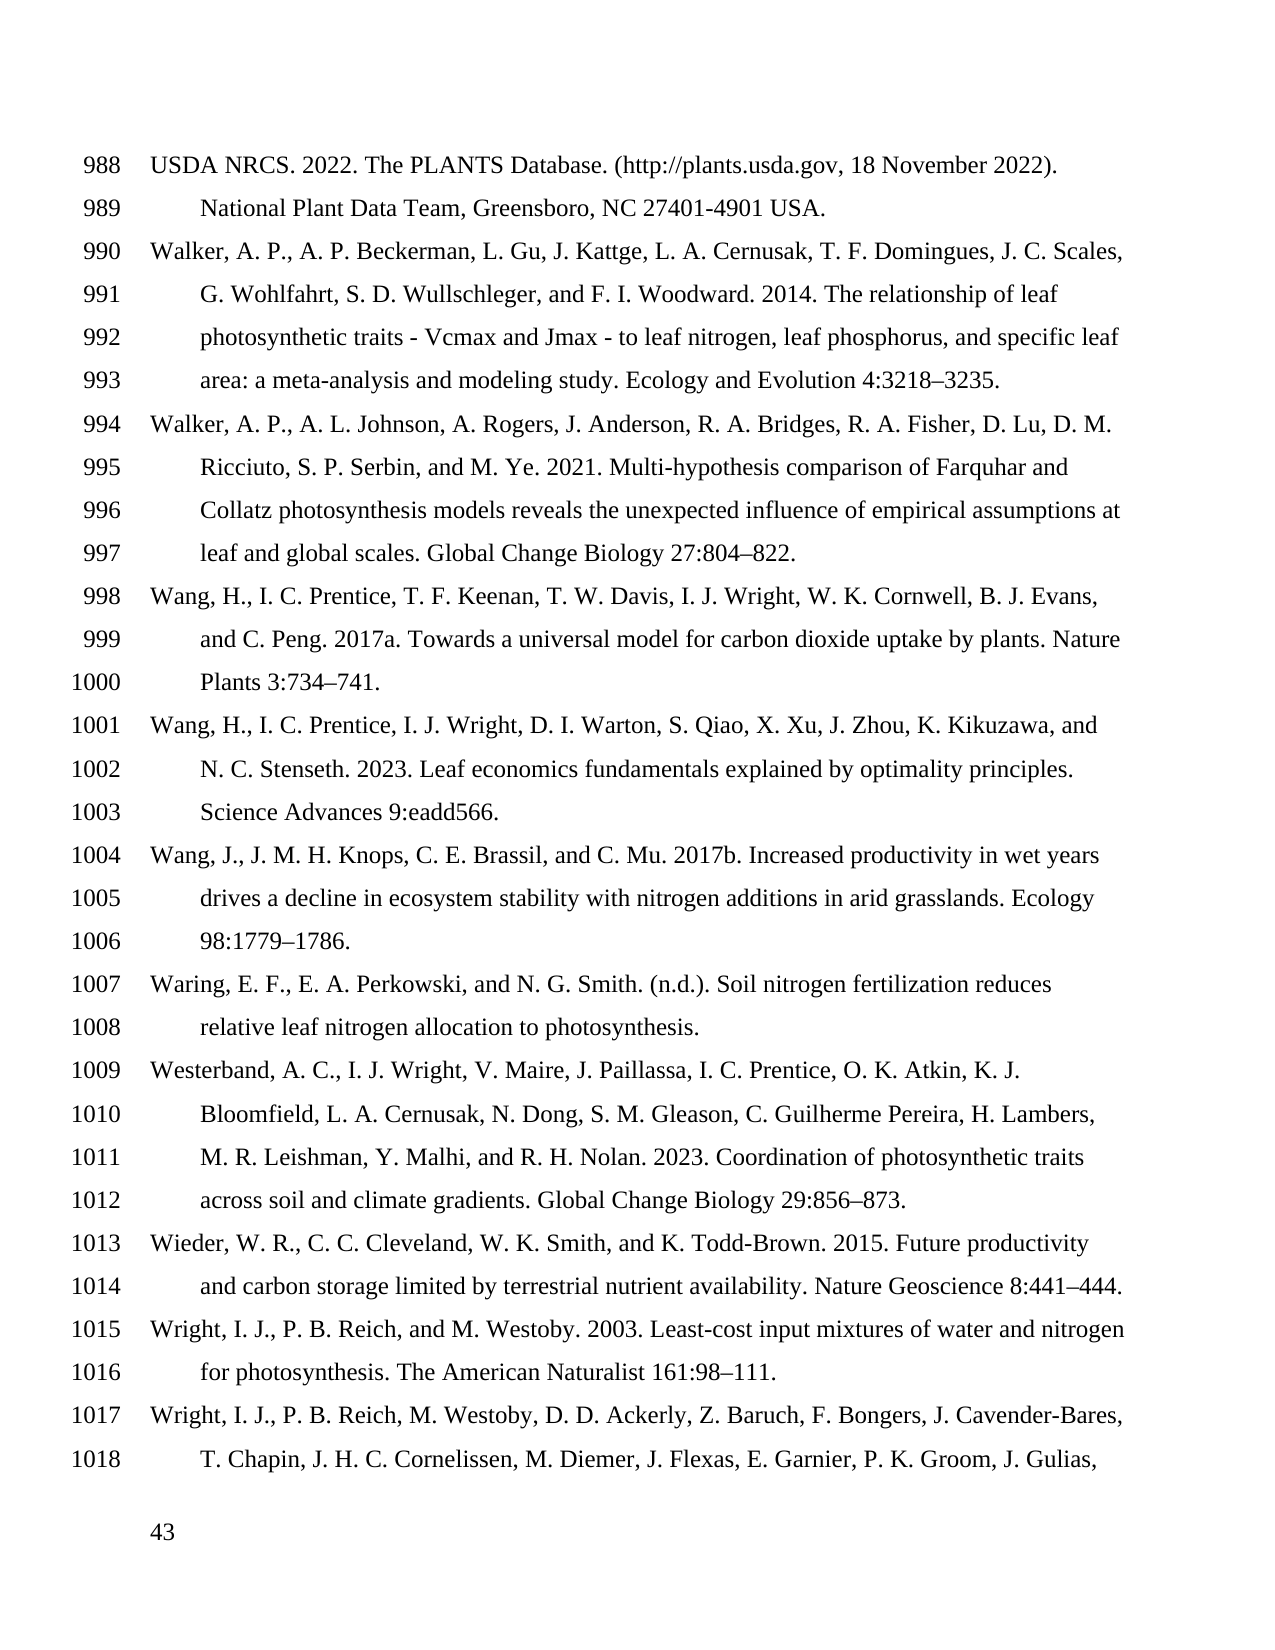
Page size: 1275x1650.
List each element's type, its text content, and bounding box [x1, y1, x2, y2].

text USDA NRCS. 2022. The PLANTS Database. (http://plants.usda.gov, 18 November 2022). National Plant Data Team, Greensboro, NC 27401-4901 USA. [150, 150, 1125, 222]
text Wang, H., I. C. Prentice, I. J. Wright, D. I. Warton, S. Qiao, X. Xu, J. Zhou, K. Kikuzawa, and N. C. Stenseth. 2023. Leaf economics fundamentals explained by optimality principles. Science Advances 9:eadd566. [150, 711, 1125, 826]
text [150, 1401, 1125, 1472]
text Wright, I. J., P. B. Reich, and M. Westoby. 2003. Least-cost input mixtures of water and nitrogen for photosynthesis. The American Naturalist 161:98–111. [150, 1314, 1125, 1386]
text Walker, A. P., A. P. Beckerman, L. Gu, J. Kattge, L. A. Cernusak, T. F. Domingues, J. C. Scales, G. Wohlfahrt, S. D. Wullschleger, and F. I. Woodward. 2014. The relationship of leaf photosynthetic traits - Vcmax and Jmax - to leaf nitrogen, leaf phosphorus, and specific leaf area: a meta-analysis and modeling study. Ecology and Evolution 4:3218–3235. [150, 236, 1125, 394]
text Walker, A. P., A. L. Johnson, A. Rogers, J. Anderson, R. A. Bridges, R. A. Fisher, D. Lu, D. M. Ricciuto, S. P. Serbin, and M. Ye. 2021. Multi‐hypothesis comparison of Farquhar and Collatz photosynthesis models reveals the unexpected influence of empirical assumptions at leaf and global scales. Global Change Biology 27:804–822. [150, 409, 1125, 567]
text Wang, H., I. C. Prentice, T. F. Keenan, T. W. Davis, I. J. Wright, W. K. Cornwell, B. J. Evans, and C. Peng. 2017a. Towards a universal model for carbon dioxide uptake by plants. Nature Plants 3:734–741. [150, 581, 1125, 696]
text Wang, J., J. M. H. Knops, C. E. Brassil, and C. Mu. 2017b. Increased productivity in wet years drives a decline in ecosystem stability with nitrogen additions in arid grasslands. Ecology 98:1779–1786. [150, 840, 1125, 955]
text Wieder, W. R., C. C. Cleveland, W. K. Smith, and K. Todd-Brown. 2015. Future productivity and carbon storage limited by terrestrial nutrient availability. Nature Geoscience 8:441–444. [150, 1228, 1125, 1300]
text Waring, E. F., E. A. Perkowski, and N. G. Smith. (n.d.). Soil nitrogen fertilization reduces relative leaf nitrogen allocation to photosynthesis. [150, 969, 1125, 1041]
text Westerband, A. C., I. J. Wright, V. Maire, J. Paillassa, I. C. Prentice, O. K. Atkin, K. J. Bloomfield, L. A. Cernusak, N. Dong, S. M. Gleason, C. Guilherme Pereira, H. Lambers, M. R. Leishman, Y. Malhi, and R. H. Nolan. 2023. Coordination of photosynthetic traits across soil and climate gradients. Global Change Biology 29:856–873. [150, 1056, 1125, 1214]
